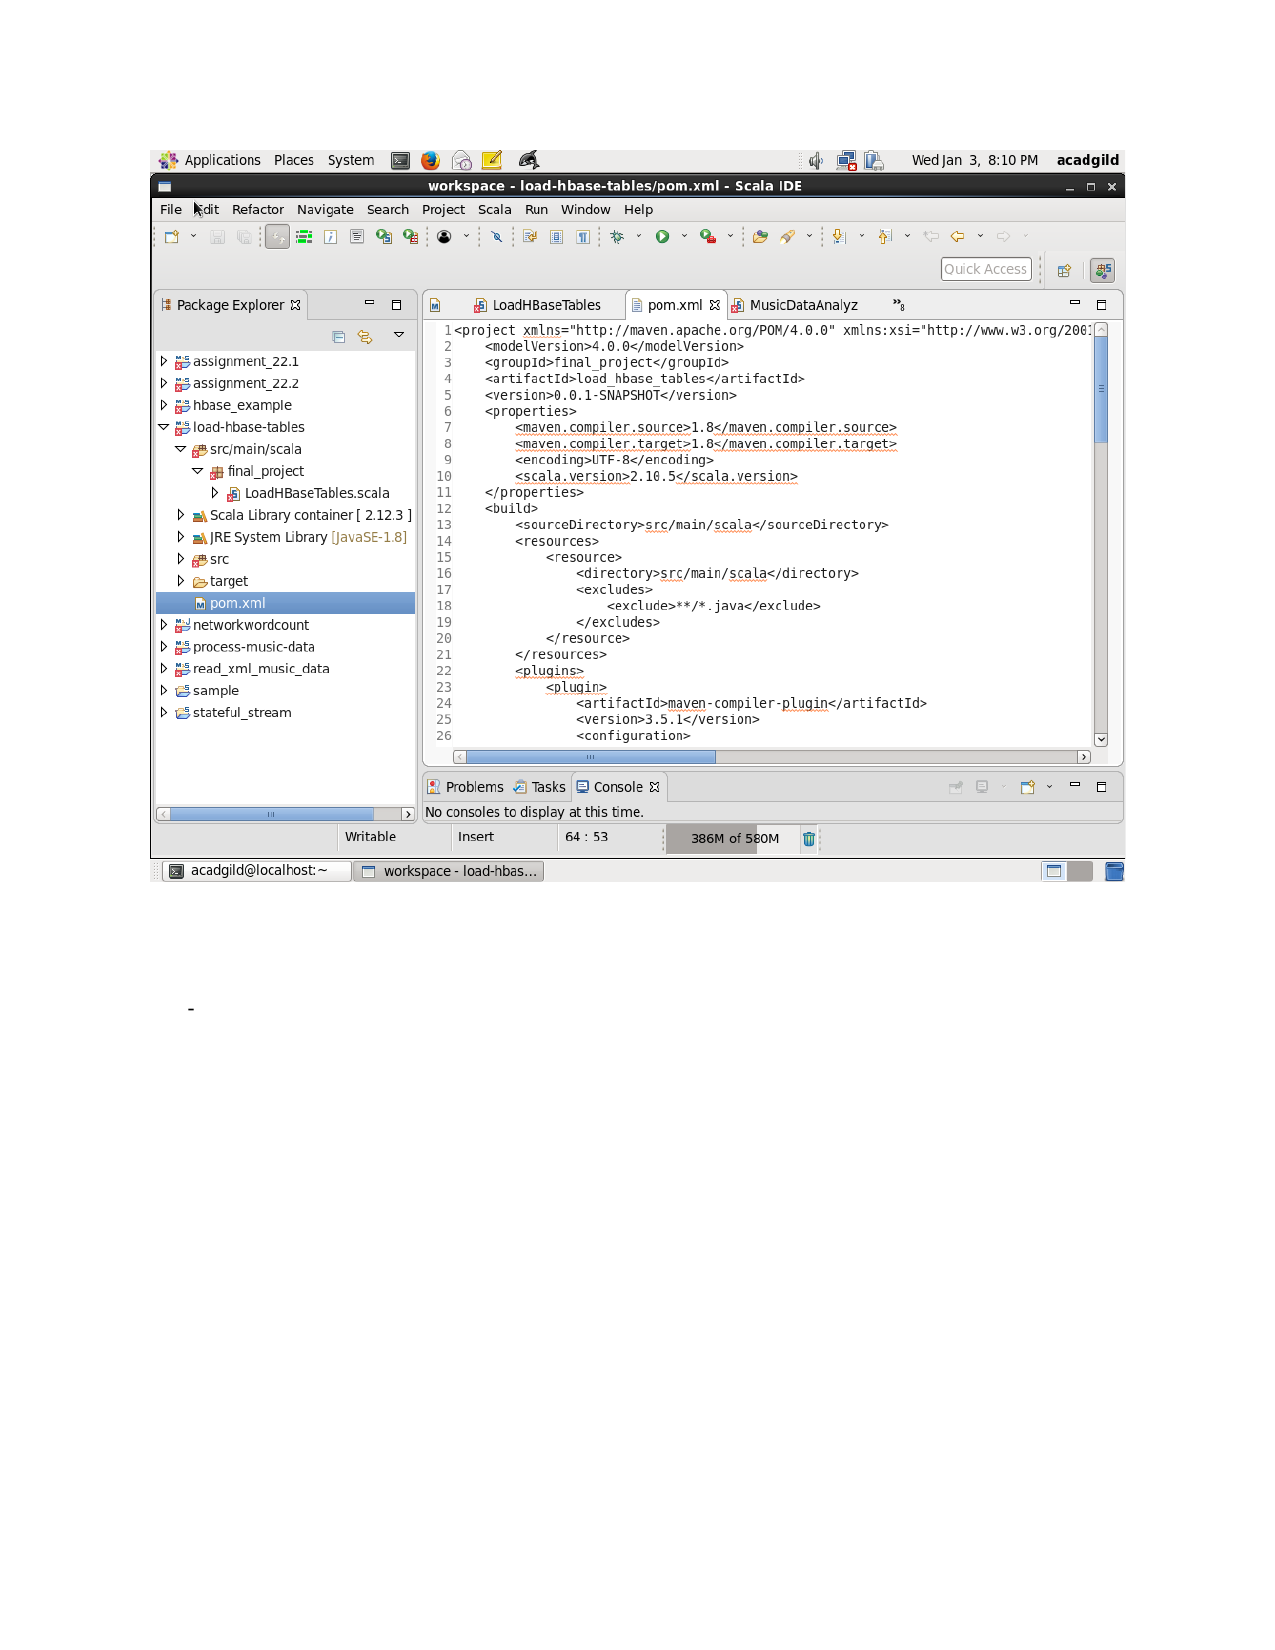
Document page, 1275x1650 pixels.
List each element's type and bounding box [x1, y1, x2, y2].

picture [150, 150, 1125, 882]
